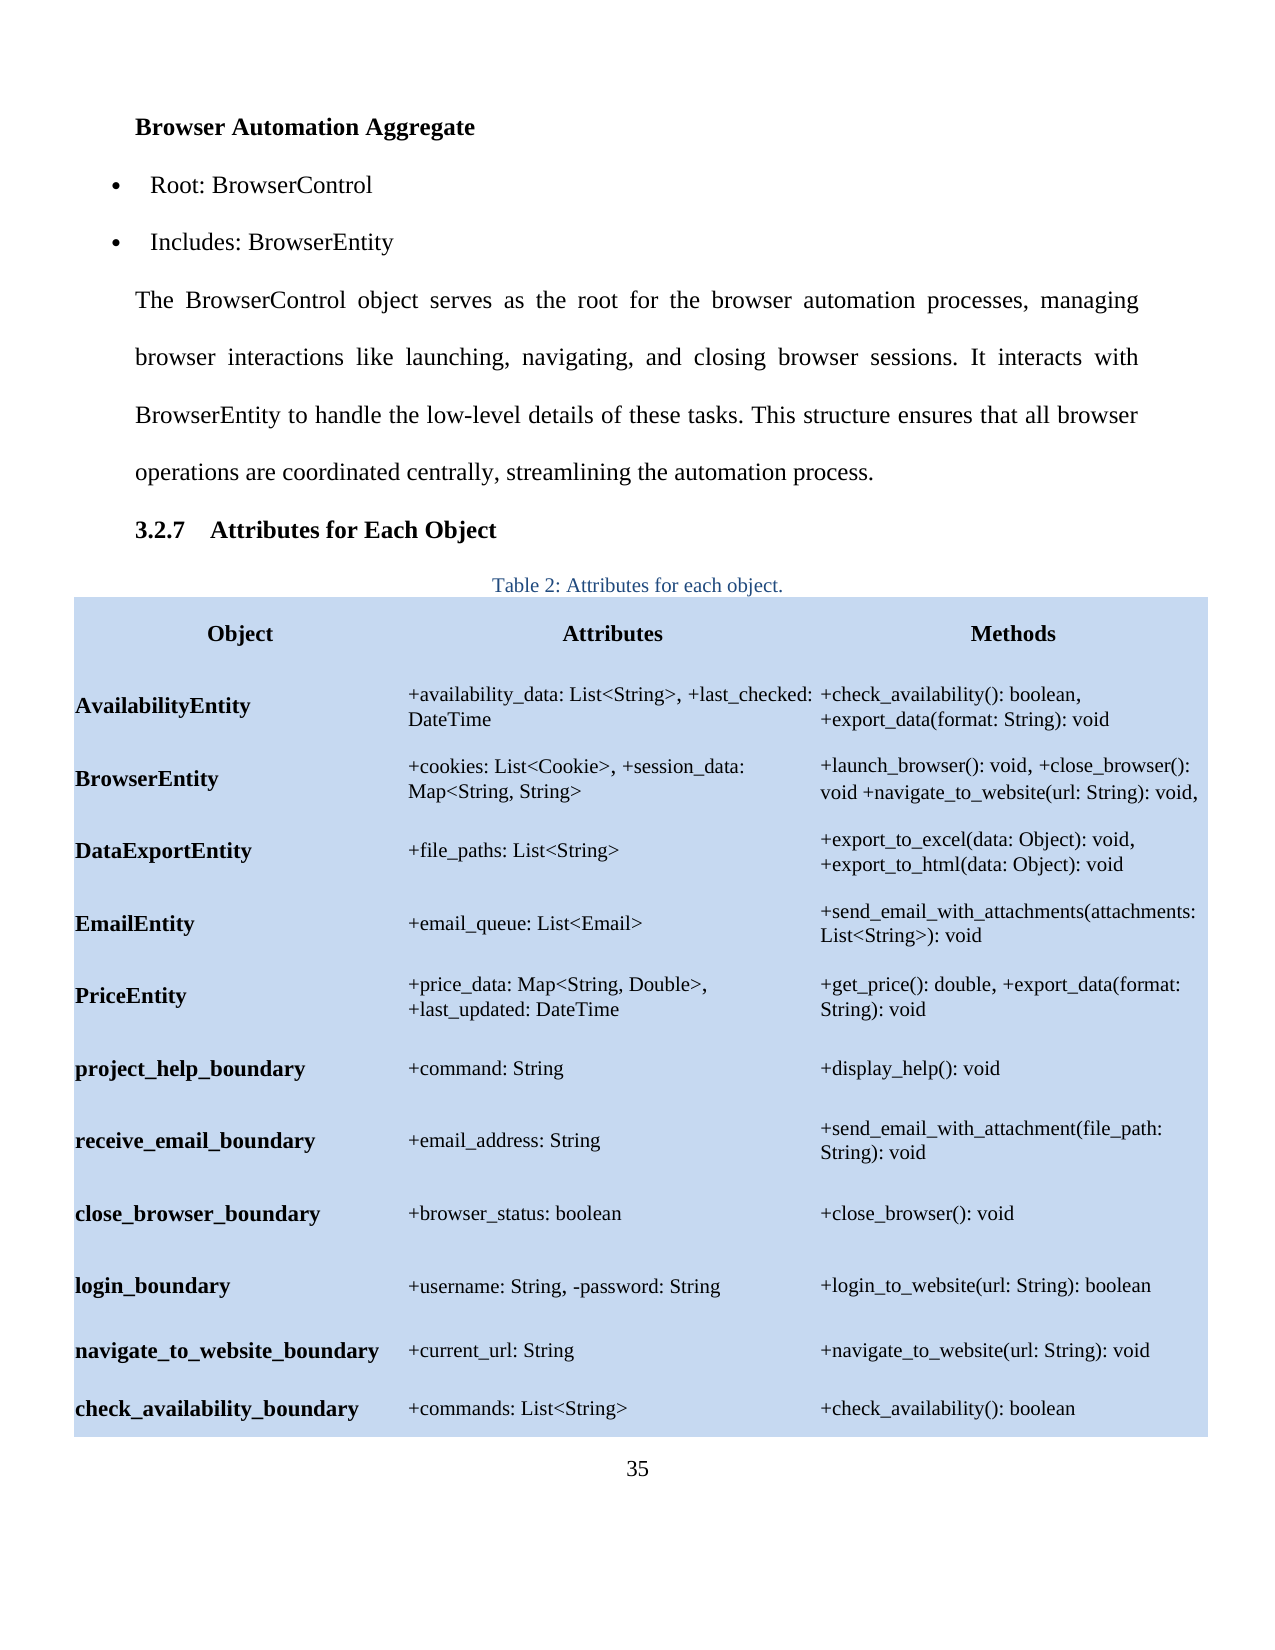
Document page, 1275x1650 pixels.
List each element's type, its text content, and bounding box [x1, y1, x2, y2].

table_cell +command: String [406, 1032, 819, 1104]
table_header Object [74, 597, 406, 669]
table_cell +file_paths: List<String> [406, 814, 819, 887]
table_cell +launch_browser(): void, +close_browser(): void +navigate_to_website(url: String): void, [819, 742, 1208, 814]
table_cell +commands: List<String> [406, 1379, 819, 1437]
table_cell +browser_status: boolean [406, 1177, 819, 1249]
text Table 2: Attributes for each object. [75, 572, 1200, 597]
subtitle Attributes for Each Object [135, 515, 1200, 544]
table_cell receive_email_boundary [74, 1104, 406, 1177]
table_cell DataExportEntity [74, 814, 406, 887]
table_cell +display_help(): void [819, 1032, 1208, 1104]
table_cell AvailabilityEntity [74, 669, 406, 742]
table_cell +price_data: Map<String, Double>, +last_updated: DateTime [406, 959, 819, 1032]
list Root: BrowserControl [112, 170, 1140, 199]
table_cell BrowserEntity [74, 742, 406, 814]
table_cell +get_price(): double, +export_data(format: String): void [819, 959, 1208, 1032]
table_cell +email_queue: List<Email> [406, 887, 819, 959]
table_cell +availability_data: List<String>, +last_checked: DateTime [406, 669, 819, 742]
table_cell project_help_boundary [74, 1032, 406, 1104]
table_cell +cookies: List<Cookie>, +session_data: Map<String, String> [406, 742, 819, 814]
table_header Methods [819, 597, 1208, 669]
table_cell +check_availability(): boolean [819, 1379, 1208, 1437]
table_cell +email_address: String [406, 1104, 819, 1177]
table_cell EmailEntity [74, 887, 406, 959]
list Includes: BrowserEntity [112, 227, 1140, 256]
table_cell login_boundary [74, 1249, 406, 1322]
table_cell +export_to_excel(data: Object): void, +export_to_html(data: Object): void [819, 814, 1208, 887]
table_cell PriceEntity [74, 959, 406, 1032]
table_header Attributes [406, 597, 819, 669]
table_cell +send_email_with_attachments(attachments: List<String>): void [819, 887, 1208, 959]
text The BrowserControl object serves as the root for the browser automation processes, managing browser interactions like launching, navigating, and closing browser sessions. It interacts with BrowserEntity to handle the low-level details of these tasks. This structure ensures that all browser operations are coordinated centrally, streamlining the automation process. [135, 285, 1140, 486]
table_cell +username: String, -password: String [406, 1249, 819, 1322]
table_cell check_availability_boundary [74, 1379, 406, 1437]
subtitle Browser Automation Aggregate [135, 112, 1140, 141]
table_cell +current_url: String [406, 1322, 819, 1379]
table_cell +send_email_with_attachment(file_path: String): void [819, 1104, 1208, 1177]
table_cell +navigate_to_website(url: String): void [819, 1322, 1208, 1379]
table_cell +login_to_website(url: String): boolean [819, 1249, 1208, 1322]
table_cell navigate_to_website_boundary [74, 1322, 406, 1379]
table_cell close_browser_boundary [74, 1177, 406, 1249]
table_cell +check_availability(): boolean, +export_data(format: String): void [819, 669, 1208, 742]
table_cell +close_browser(): void [819, 1177, 1208, 1249]
